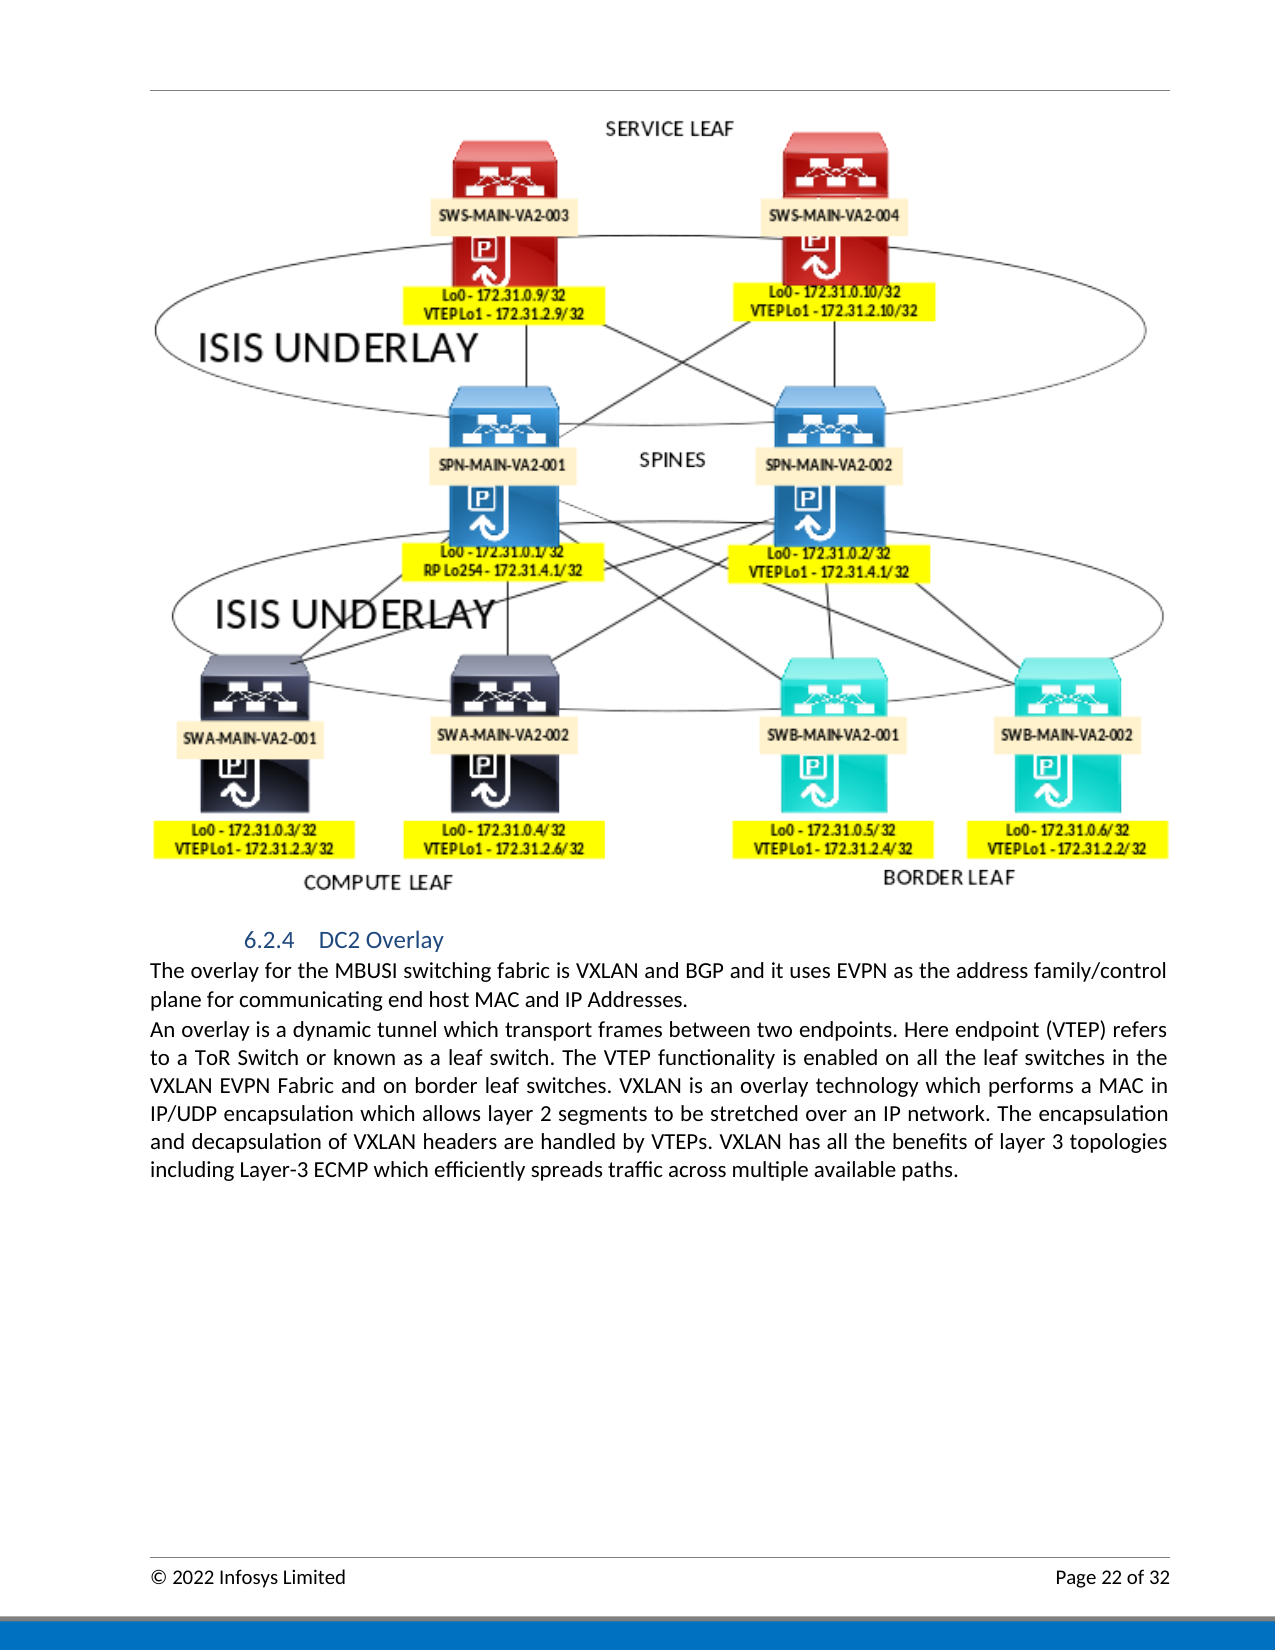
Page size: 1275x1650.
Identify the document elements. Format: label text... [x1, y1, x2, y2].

subtitle DC2 Overlay [244, 924, 1170, 954]
text An overlay is a dynamic tunnel which transport frames between two endpoints. Here endpoint (VTEP) refers to a ToR Switch or known as a leaf switch. The VTEP functionality is enabled on all the leaf switches in the VXLAN EVPN Fabric and on border leaf switches. VXLAN is an overlay technology which performs a MAC in IP/UDP encapsulation which allows layer 2 segments to be stretched over an IP network. The encapsulation and decapsulation of VXLAN headers are handled by VTEPs. VXLAN has all the benefits of layer 3 topologies including Layer-3 ECMP which efficiently spreads traffic across multiple available paths. [150, 1015, 1170, 1183]
text The overlay for the MBUSI switching fabric is VXLAN and BGP and it uses EVPN as the address family/control plane for communicating end host MAC and IP Addresses. [150, 957, 1170, 1013]
